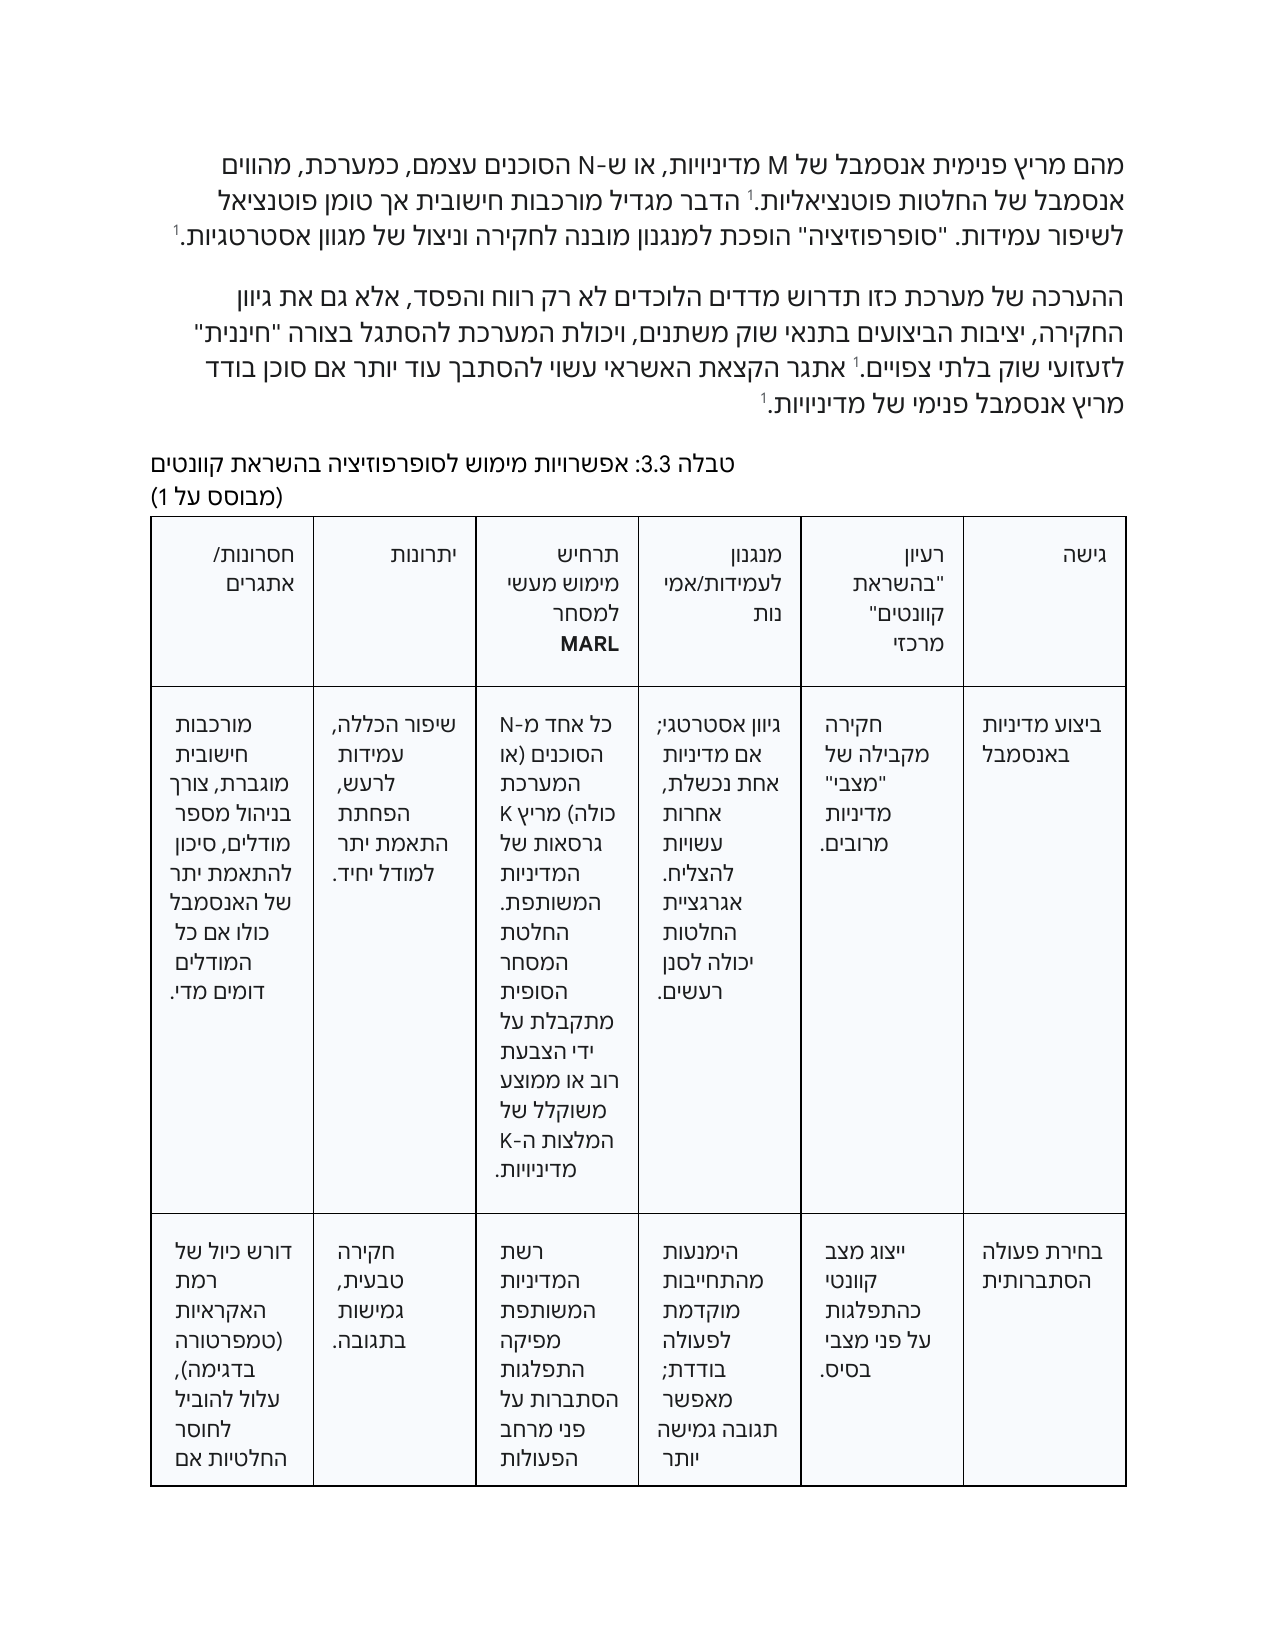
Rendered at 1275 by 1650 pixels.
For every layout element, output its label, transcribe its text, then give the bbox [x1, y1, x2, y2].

table_header תרחיש מימוש מעשי למסחר MARL [477, 517, 638, 686]
table_header רעיון "בהשראת קוונטים" מרכזי [802, 517, 963, 686]
table_header גישה [964, 517, 1125, 686]
table_header חסרונות/אתגרים [152, 517, 313, 686]
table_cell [152, 1214, 313, 1485]
text טבלה 3.3: אפשרויות מימוש לסופרפוזיציה בהשראת קוונטים [150, 450, 1125, 479]
table_cell ביצוע מדיניות באנסמבל [964, 687, 1125, 1212]
table_header מנגנון לעמידות/אמינות [639, 517, 800, 686]
table_cell גיוון אסטרטגי; אם מדיניות אחת נכשלת, אחרות עשויות להצליח. אגרגציית החלטות יכולה לסנן רעשים. [639, 687, 800, 1212]
table_cell מורכבות חישובית מוגברת, צורך בניהול מספר מודלים, סיכון להתאמת יתר של האנסמבל כולו אם כל המודלים דומים מדי. [152, 687, 313, 1212]
text (מבוסס על 1) [150, 483, 1125, 512]
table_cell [639, 1214, 800, 1485]
table_cell חקירה מקבילה של "מצבי" מדיניות מרובים. [802, 687, 963, 1212]
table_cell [314, 1214, 475, 1485]
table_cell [477, 1214, 638, 1485]
table_cell שיפור הכללה, עמידות לרעש, הפחתת התאמת יתר למודל יחיד. [314, 687, 475, 1212]
table_header יתרונות [314, 517, 475, 686]
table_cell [964, 1214, 1125, 1485]
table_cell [802, 1214, 963, 1485]
text ההערכה של מערכת כזו תדרוש מדדים הלוכדים לא רק רווח והפסד, אלא גם את גיוון החקירה, יציבות הביצועים בתנאי שוק משתנים, ויכולת המערכת להסתגל בצורה "חיננית" לזעזועי שוק בלתי צפויים.1 אתגר הקצאת האשראי עשוי להסתבך עוד יותר אם סוכן בודד מריץ אנסמבל פנימי של מדיניויות.1 [150, 282, 1125, 421]
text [150, 150, 1125, 253]
table_cell כל אחד מ-N הסוכנים (או המערכת כולה) מריץ K גרסאות של המדיניות המשותפת. החלטת המסחר הסופית מתקבלת על ידי הצבעת רוב או ממוצע משוקלל של המלצות ה-K מדיניויות. [477, 687, 638, 1212]
